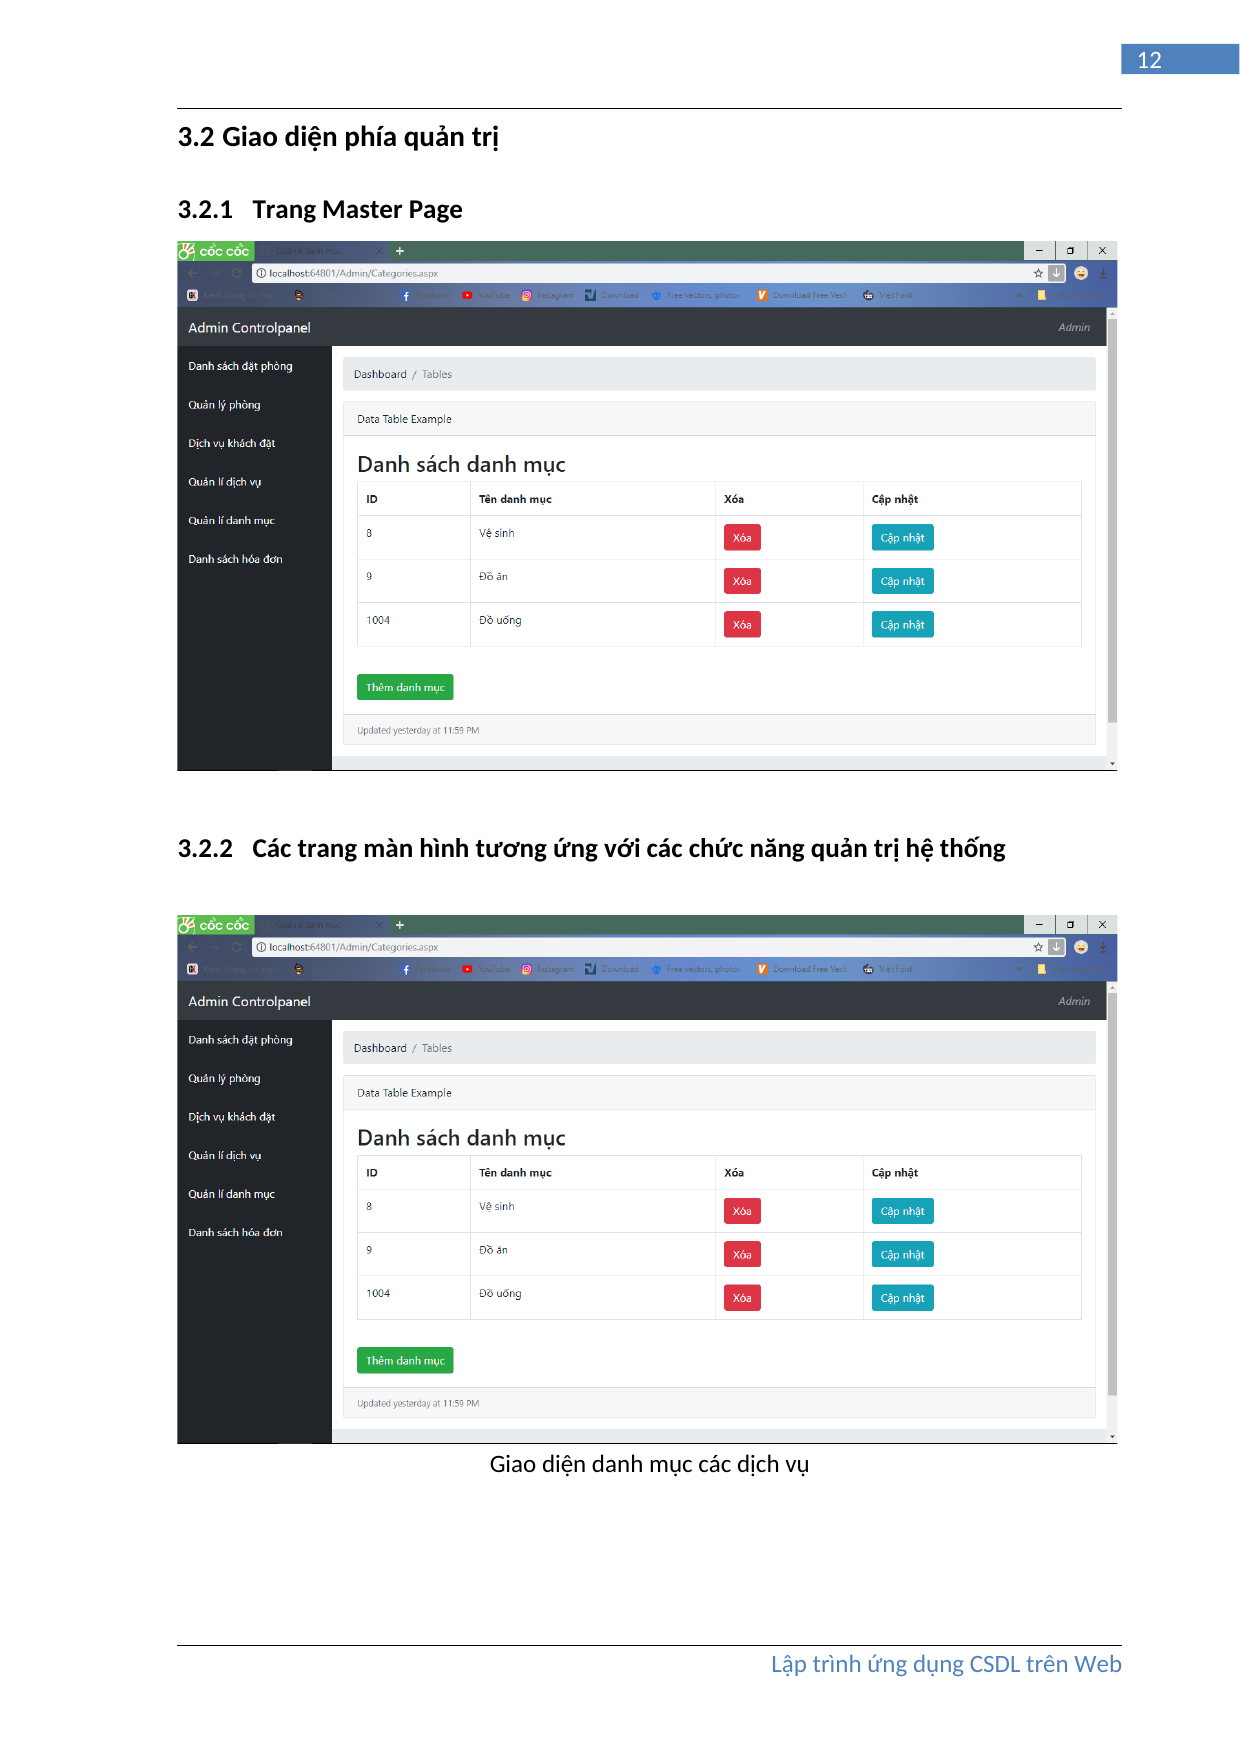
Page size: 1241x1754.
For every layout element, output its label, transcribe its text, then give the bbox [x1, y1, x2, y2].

text Giao diện danh mục các dịch vụ [177, 1448, 1122, 1479]
picture [177, 915, 1118, 1444]
subtitle Các trang màn hình tương ứng với các chức năng quản trị hệ thống [177, 831, 1122, 864]
subtitle Trang Master Page [177, 192, 1122, 225]
picture [177, 241, 1118, 771]
subtitle Giao diện phía quản trị [177, 118, 1122, 154]
